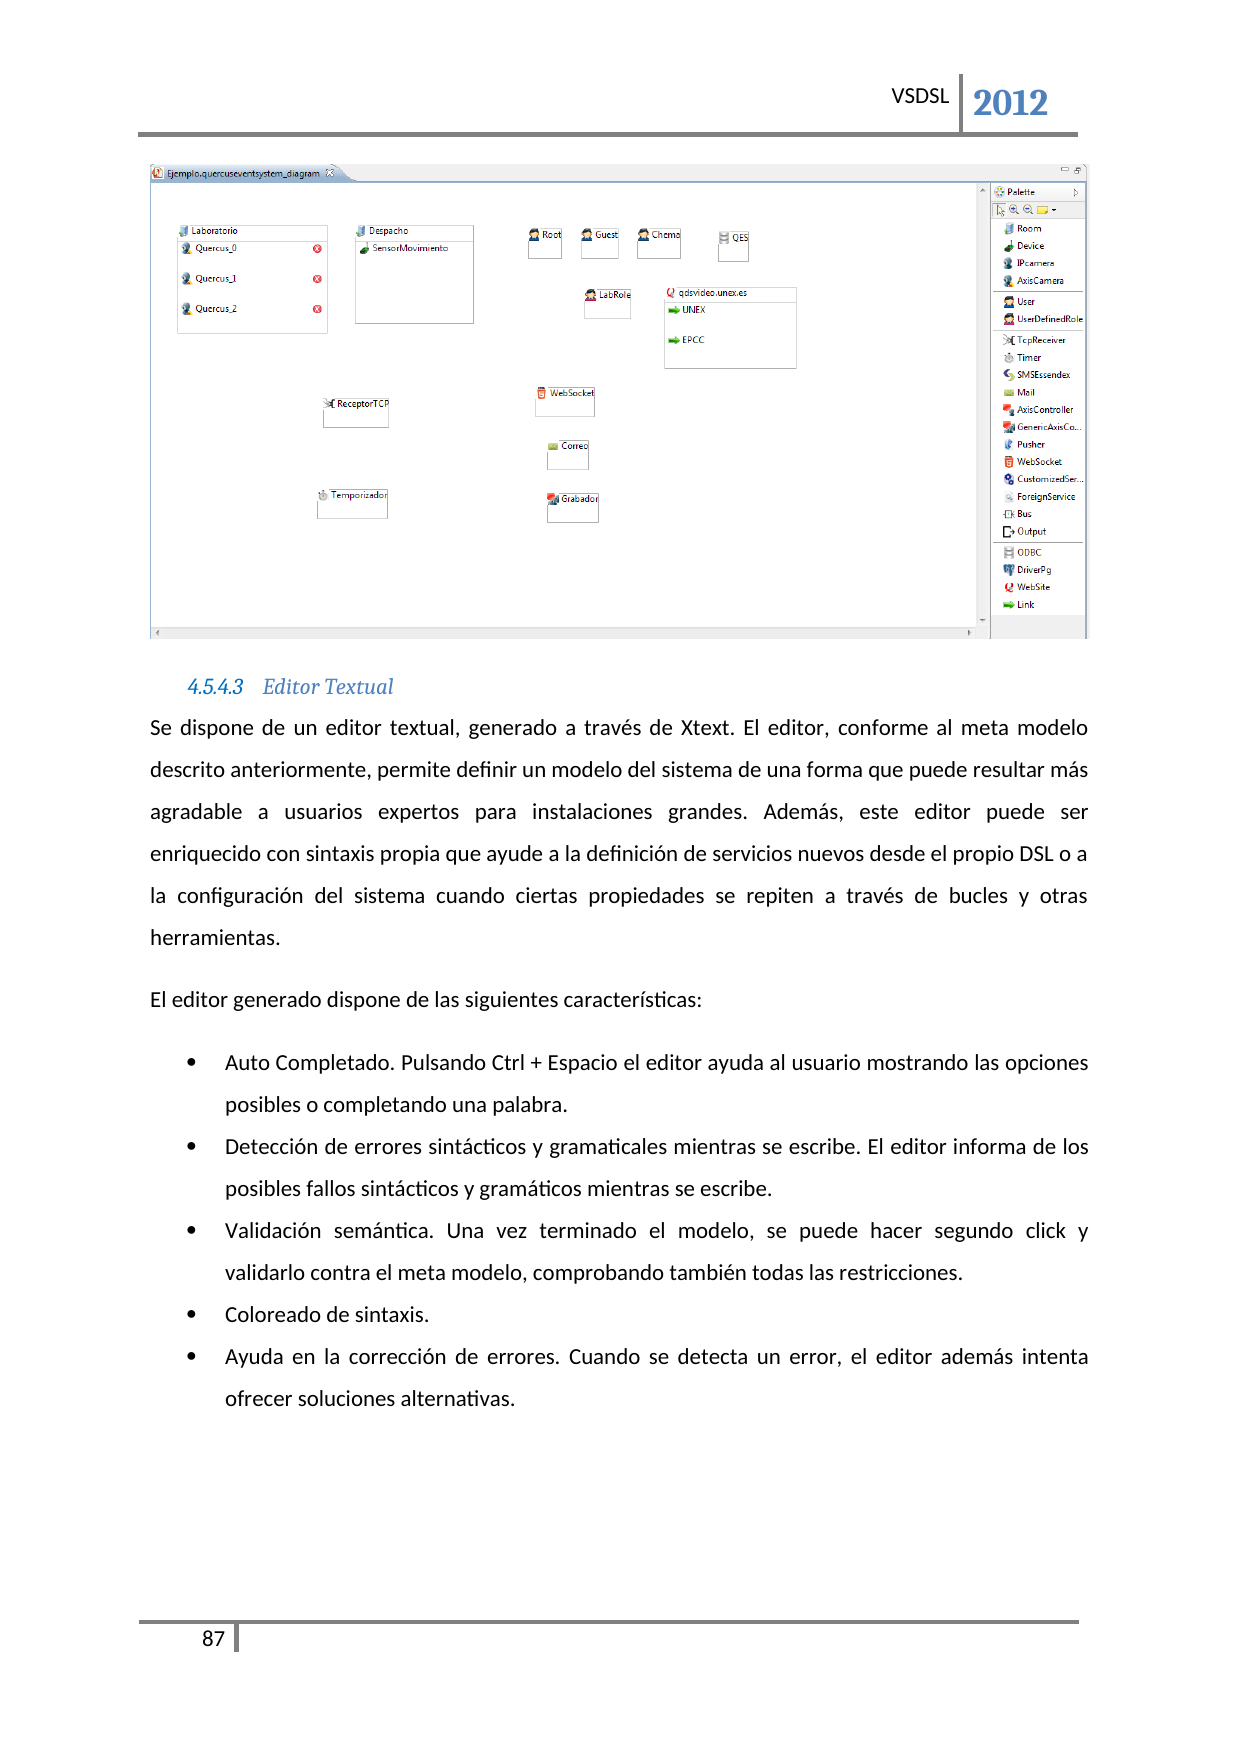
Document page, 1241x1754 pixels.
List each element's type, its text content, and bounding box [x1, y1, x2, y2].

subtitle Editor Textual [187, 673, 1090, 700]
list Ayuda en la corrección de errores. Cuando se detecta un error, el editor además intenta ofrecer soluciones alternativas. [187, 1342, 1090, 1412]
text Se dispone de un editor textual, generado a través de Xtext. El editor, conforme al meta modelo descrito anteriormente, permite definir un modelo del sistema de una forma que puede resultar más agradable a usuarios expertos para instalaciones grandes. Además, este editor puede ser enriquecido con sintaxis propia que ayude a la definición de servicios nuevos desde el propio DSL o a la configuración del sistema cuando ciertas propiedades se repiten a través de bucles y otras herramientas. [150, 713, 1090, 951]
list Coloreado de sintaxis. [187, 1300, 1090, 1328]
list Detección de errores sintácticos y gramaticales mientras se escribe. El editor informa de los posibles fallos sintácticos y gramáticos mientras se escribe. [187, 1132, 1090, 1202]
list Validación semántica. Una vez terminado el modelo, se puede hacer segundo click y validarlo contra el meta modelo, comprobando también todas las restricciones. [187, 1216, 1090, 1286]
list Auto Completado. Pulsando Ctrl + Espacio el editor ayuda al usuario mostrando las opciones posibles o completando una palabra. [187, 1048, 1090, 1118]
text El editor generado dispone de las siguientes características: [150, 986, 1090, 1014]
picture [150, 164, 1090, 639]
